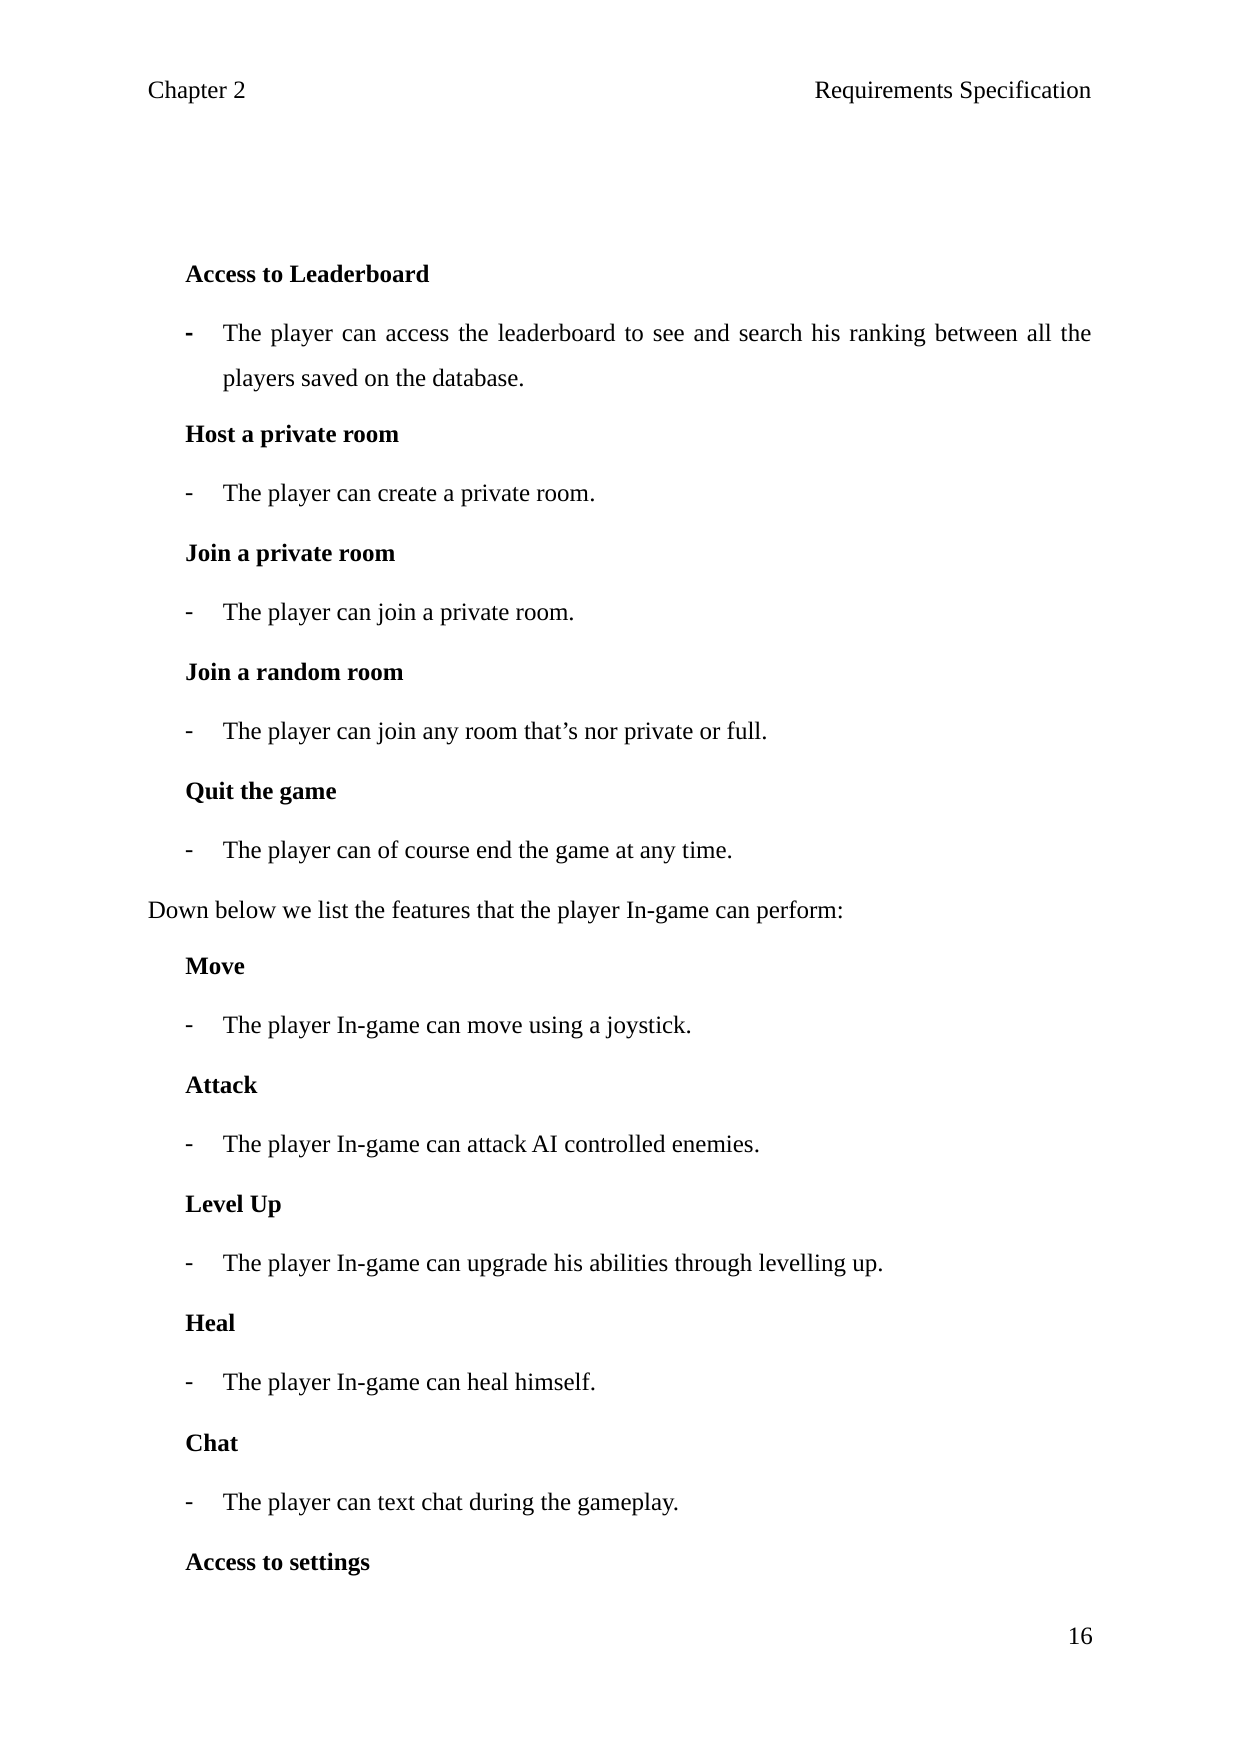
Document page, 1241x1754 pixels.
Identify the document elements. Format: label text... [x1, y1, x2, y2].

text Host a private room [148, 419, 1092, 447]
list The player In-game can heal himself. [185, 1364, 1092, 1398]
text Attack [148, 1070, 1092, 1099]
text Move [148, 951, 1092, 980]
text Join a random room [148, 657, 1092, 686]
text Access to Leaderboard [185, 259, 1092, 288]
list The player can of course end the game at any time. [185, 832, 1092, 866]
text Access to settings [185, 1547, 1092, 1576]
text Join a private room [148, 538, 1092, 567]
text Heal [148, 1308, 1092, 1337]
text Down below we list the features that the player In-game can perform: [148, 895, 1092, 924]
text Level Up [148, 1189, 1092, 1218]
list The player In-game can upgrade his abilities through levelling up. [185, 1245, 1092, 1279]
list The player can join any room that’s nor private or full. [185, 713, 1092, 747]
list The player can join a private room. [185, 593, 1092, 627]
text Chat [185, 1428, 1092, 1456]
list The player In-game can attack AI controlled enemies. [185, 1126, 1092, 1160]
list The player can access the leaderboard to see and search his ranking between all the players saved on the database. [185, 314, 1092, 392]
list The player can text chat during the gameplay. [185, 1483, 1092, 1517]
list The player can create a private room. [185, 474, 1092, 508]
text Quit the game [148, 776, 1092, 805]
list The player In-game can move using a joystick. [185, 1007, 1092, 1041]
